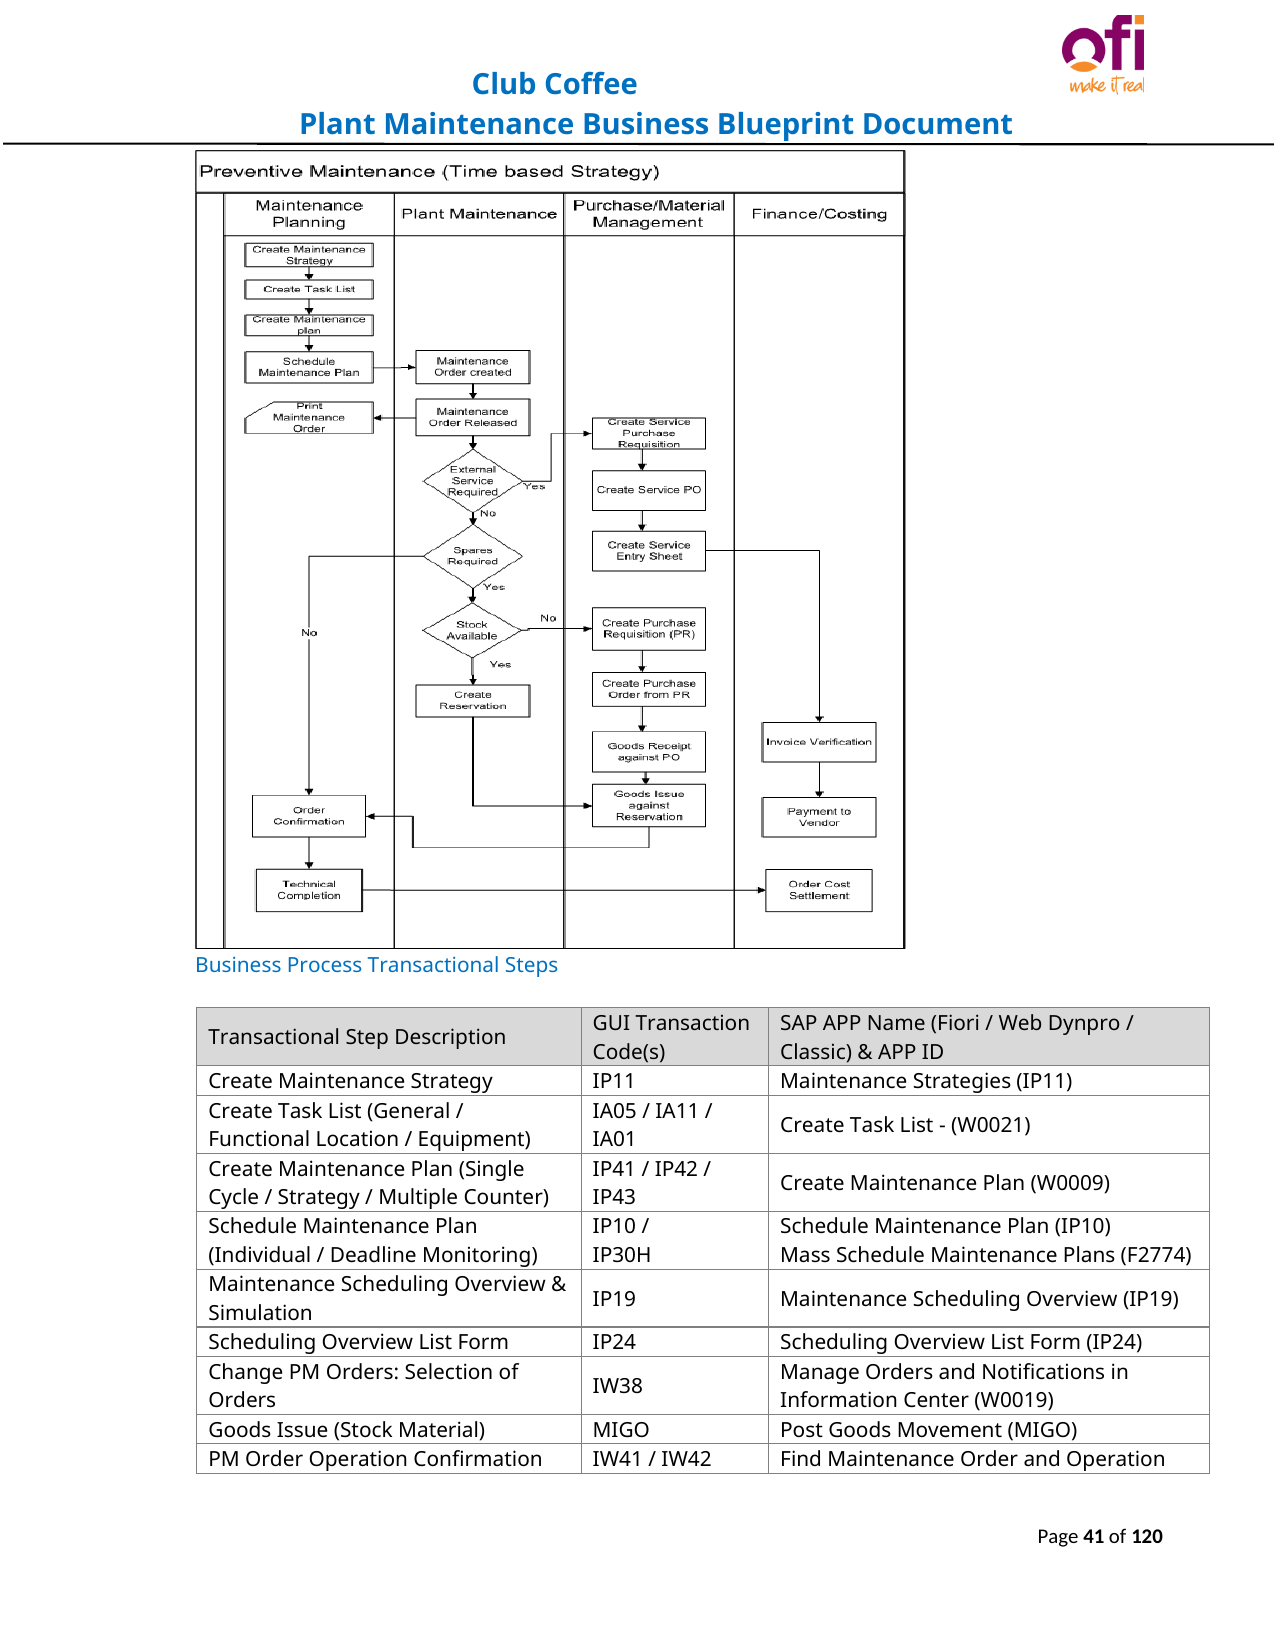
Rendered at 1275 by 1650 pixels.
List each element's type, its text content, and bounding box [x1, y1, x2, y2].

table_header SAP APP Name (Fiori / Web Dynpro / Classic) & APP ID [769, 1008, 1209, 1065]
table_cell IA05 / IA11 / IA01 [582, 1096, 768, 1153]
table_cell IP19 [582, 1270, 768, 1326]
table_cell IW38 [582, 1357, 768, 1414]
table_cell Create Maintenance Plan (Single Cycle / Strategy / Multiple Counter) [197, 1154, 581, 1211]
table_cell Goods Issue (Stock Material) [197, 1415, 581, 1443]
table_cell Change PM Orders: Selection of Orders [197, 1357, 581, 1414]
picture [1061, 15, 1144, 95]
table_cell MIGO [582, 1415, 768, 1443]
table_cell Create Maintenance Strategy [197, 1066, 581, 1095]
table_cell Scheduling Overview List Form (IP24) [769, 1328, 1209, 1356]
table_cell Schedule Maintenance Plan (IP10) Mass Schedule Maintenance Plans (F2774) [769, 1212, 1209, 1268]
table_cell IP11 [582, 1066, 768, 1095]
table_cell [769, 1444, 1209, 1473]
table_cell IP10 / IP30H [582, 1212, 768, 1268]
picture [195, 150, 910, 951]
table_cell IW41 / IW42 [582, 1444, 768, 1473]
table_header Transactional Step Description [197, 1008, 581, 1065]
table_cell Create Task List - (W0021) [769, 1096, 1209, 1153]
table_cell Create Task List (General / Functional Location / Equipment) [197, 1096, 581, 1153]
table_cell Manage Orders and Notifications in Information Center (W0019) [769, 1357, 1209, 1414]
table_cell Maintenance Scheduling Overview & Simulation [197, 1270, 581, 1326]
table_cell IP24 [582, 1328, 768, 1356]
table_cell Create Maintenance Plan (W0009) [769, 1154, 1209, 1211]
table_cell Maintenance Strategies (IP11) [769, 1066, 1209, 1095]
table_header GUI Transaction Code(s) [582, 1008, 768, 1065]
text Business Process Transactional Steps [195, 950, 1162, 979]
table_cell PM Order Operation Confirmation [197, 1444, 581, 1473]
table_cell Schedule Maintenance Plan (Individual / Deadline Monitoring) [197, 1212, 581, 1268]
table_cell Scheduling Overview List Form [197, 1328, 581, 1356]
table_cell Post Goods Movement (MIGO) [769, 1415, 1209, 1443]
table_cell Maintenance Scheduling Overview (IP19) [769, 1270, 1209, 1326]
table_cell IP41 / IP42 / IP43 [582, 1154, 768, 1211]
